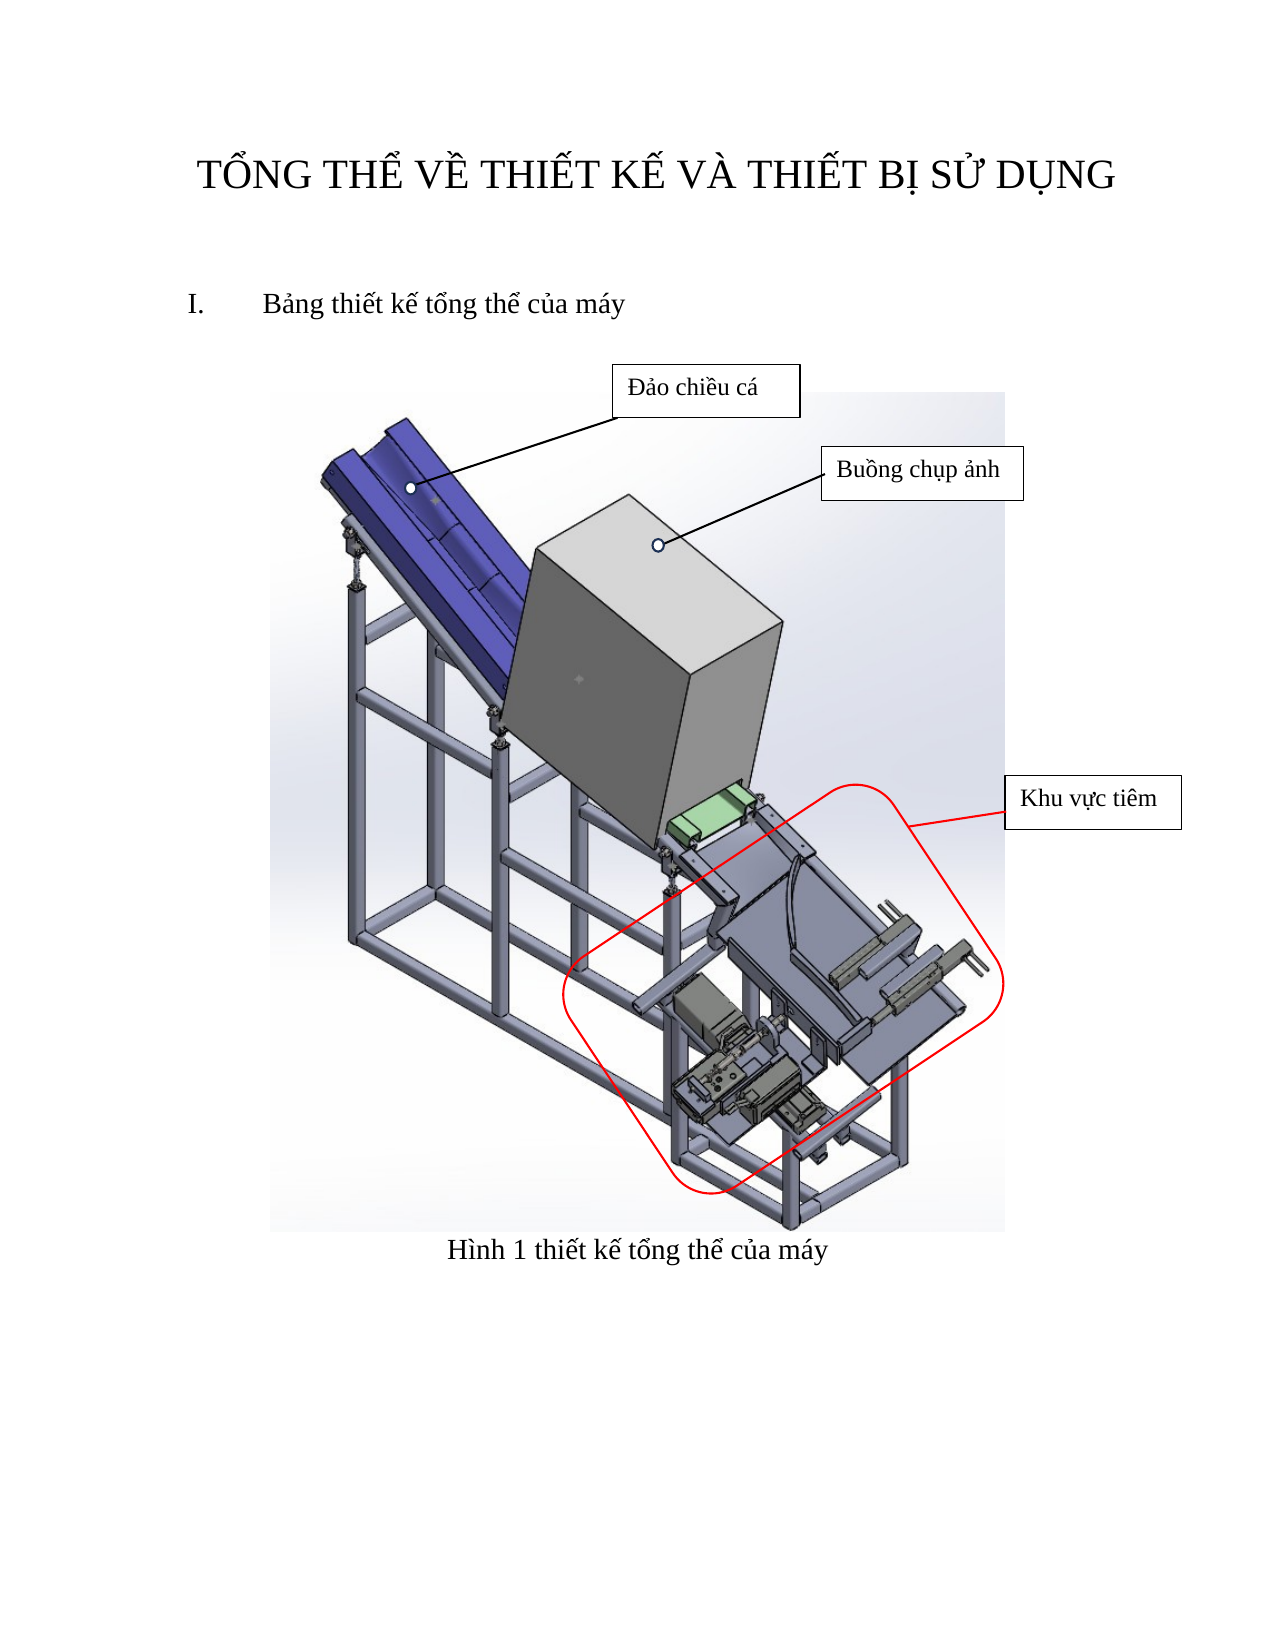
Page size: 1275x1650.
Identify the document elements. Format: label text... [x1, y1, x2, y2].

text TỔNG THỂ VỀ THIẾT KẾ VÀ THIẾT BỊ SỬ DỤNG [187, 150, 1125, 198]
text Hình 1 thiết kế tổng thể của máy [150, 1232, 1125, 1265]
picture [270, 392, 1005, 1232]
picture [911, 814, 1005, 977]
picture [565, 786, 1002, 1192]
list Bảng thiết kế tổng thể của máy [187, 287, 1125, 320]
